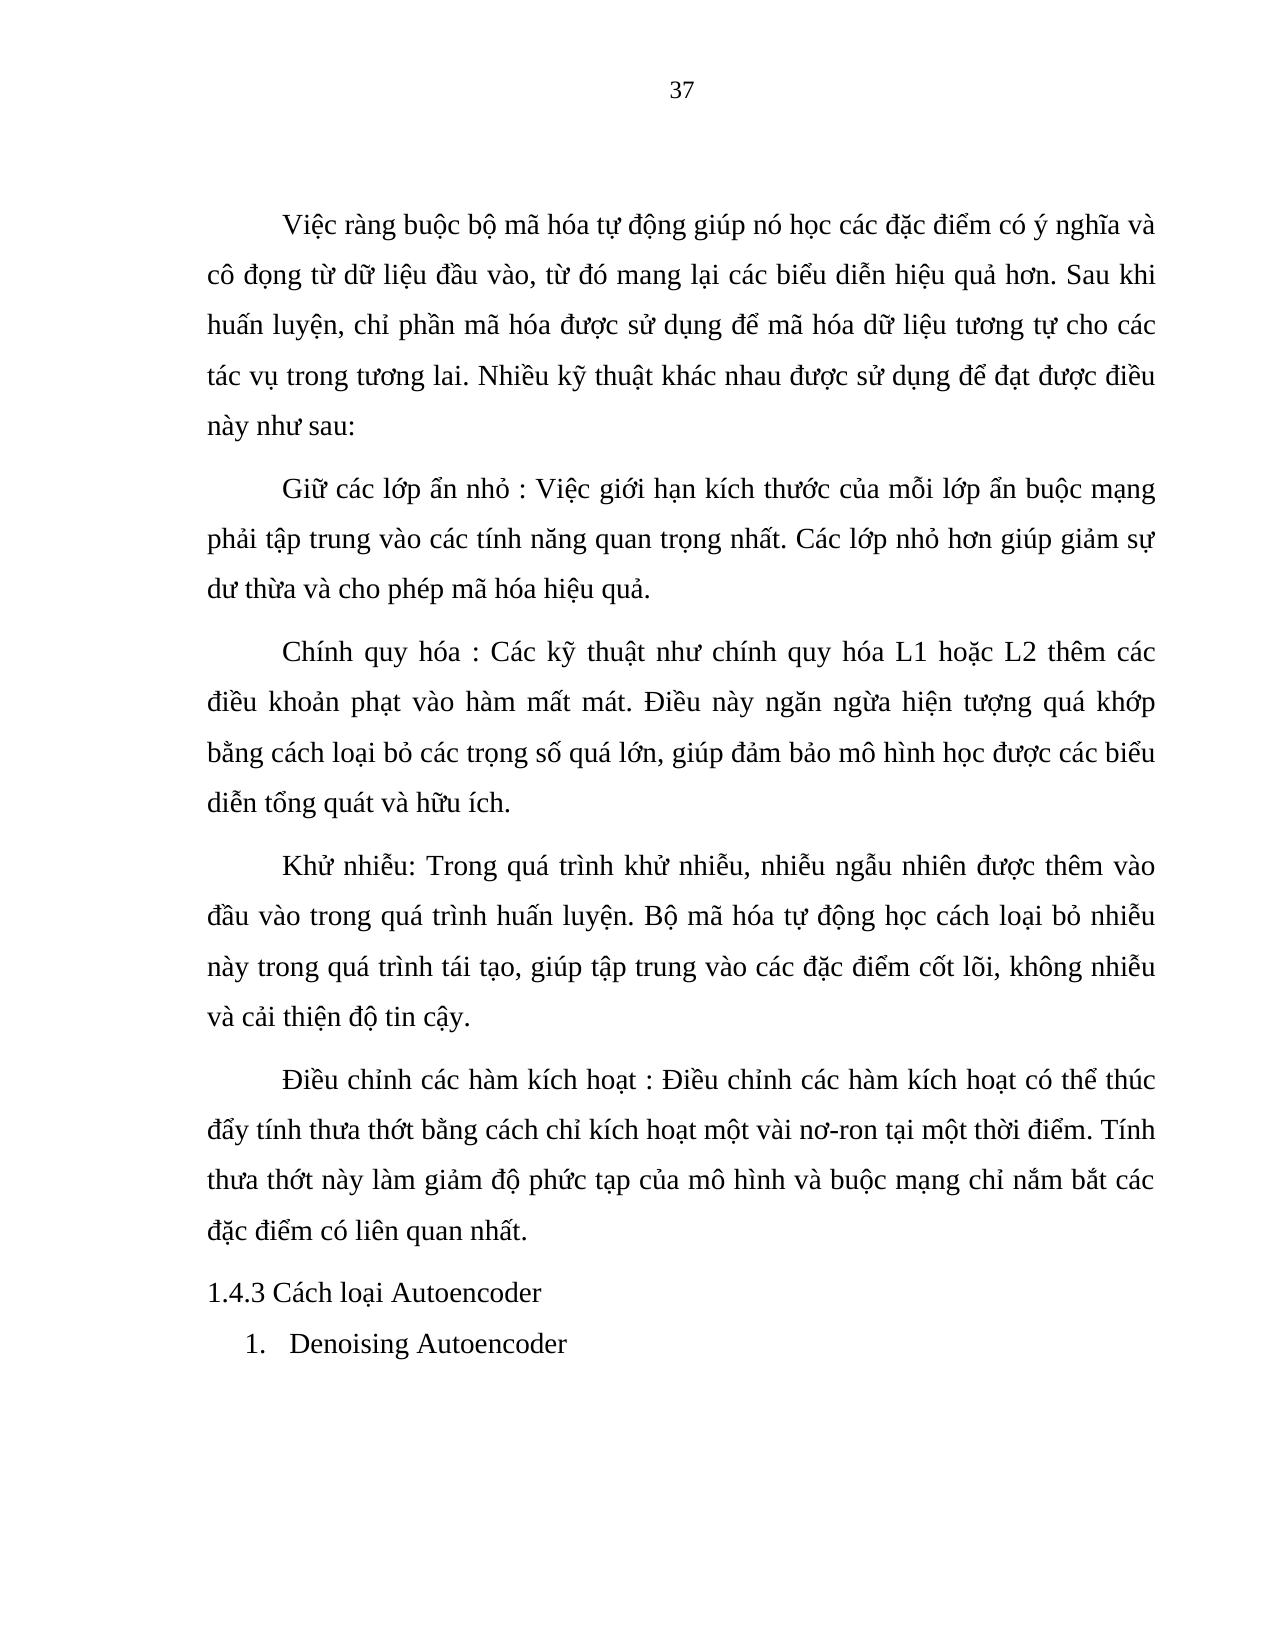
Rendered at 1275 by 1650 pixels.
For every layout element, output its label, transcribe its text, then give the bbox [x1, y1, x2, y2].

text Việc ràng buộc bộ mã hóa tự động giúp nó học các đặc điểm có ý nghĩa và cô đọng từ dữ liệu đầu vào, từ đó mang lại các biểu diễn hiệu quả hơn. Sau khi huấn luyện, chỉ phần mã hóa được sử dụng để mã hóa dữ liệu tương tự cho các tác vụ trong tương lai. Nhiều kỹ thuật khác nhau được sử dụng để đạt được điều này như sau: [207, 207, 1157, 442]
text Giữ các lớp ẩn nhỏ : Việc giới hạn kích thước của mỗi lớp ẩn buộc mạng phải tập trung vào các tính năng quan trọng nhất. Các lớp nhỏ hơn giúp giảm sự dư thừa và cho phép mã hóa hiệu quả. [207, 471, 1157, 605]
text 1.4.3 Cách loại Autoencoder [207, 1276, 1157, 1309]
text Khử nhiễu: Trong quá trình khử nhiễu, nhiễu ngẫu nhiên được thêm vào đầu vào trong quá trình huấn luyện. Bộ mã hóa tự động học cách loại bỏ nhiễu này trong quá trình tái tạo, giúp tập trung vào các đặc điểm cốt lõi, không nhiễu và cải thiện độ tin cậy. [207, 848, 1157, 1032]
text Chính quy hóa : Các kỹ thuật như chính quy hóa L1 hoặc L2 thêm các điều khoản phạt vào hàm mất mát. Điều này ngăn ngừa hiện tượng quá khớp bằng cách loại bỏ các trọng số quá lớn, giúp đảm bảo mô hình học được các biểu diễn tổng quát và hữu ích. [207, 634, 1157, 819]
text Điều chỉnh các hàm kích hoạt : Điều chỉnh các hàm kích hoạt có thể thúc đẩy tính thưa thớt bằng cách chỉ kích hoạt một vài nơ-ron tại một thời điểm. Tính thưa thớt này làm giảm độ phức tạp của mô hình và buộc mạng chỉ nắm bắt các đặc điểm có liên quan nhất. [207, 1062, 1157, 1246]
list Denoising Autoencoder [244, 1326, 1157, 1359]
